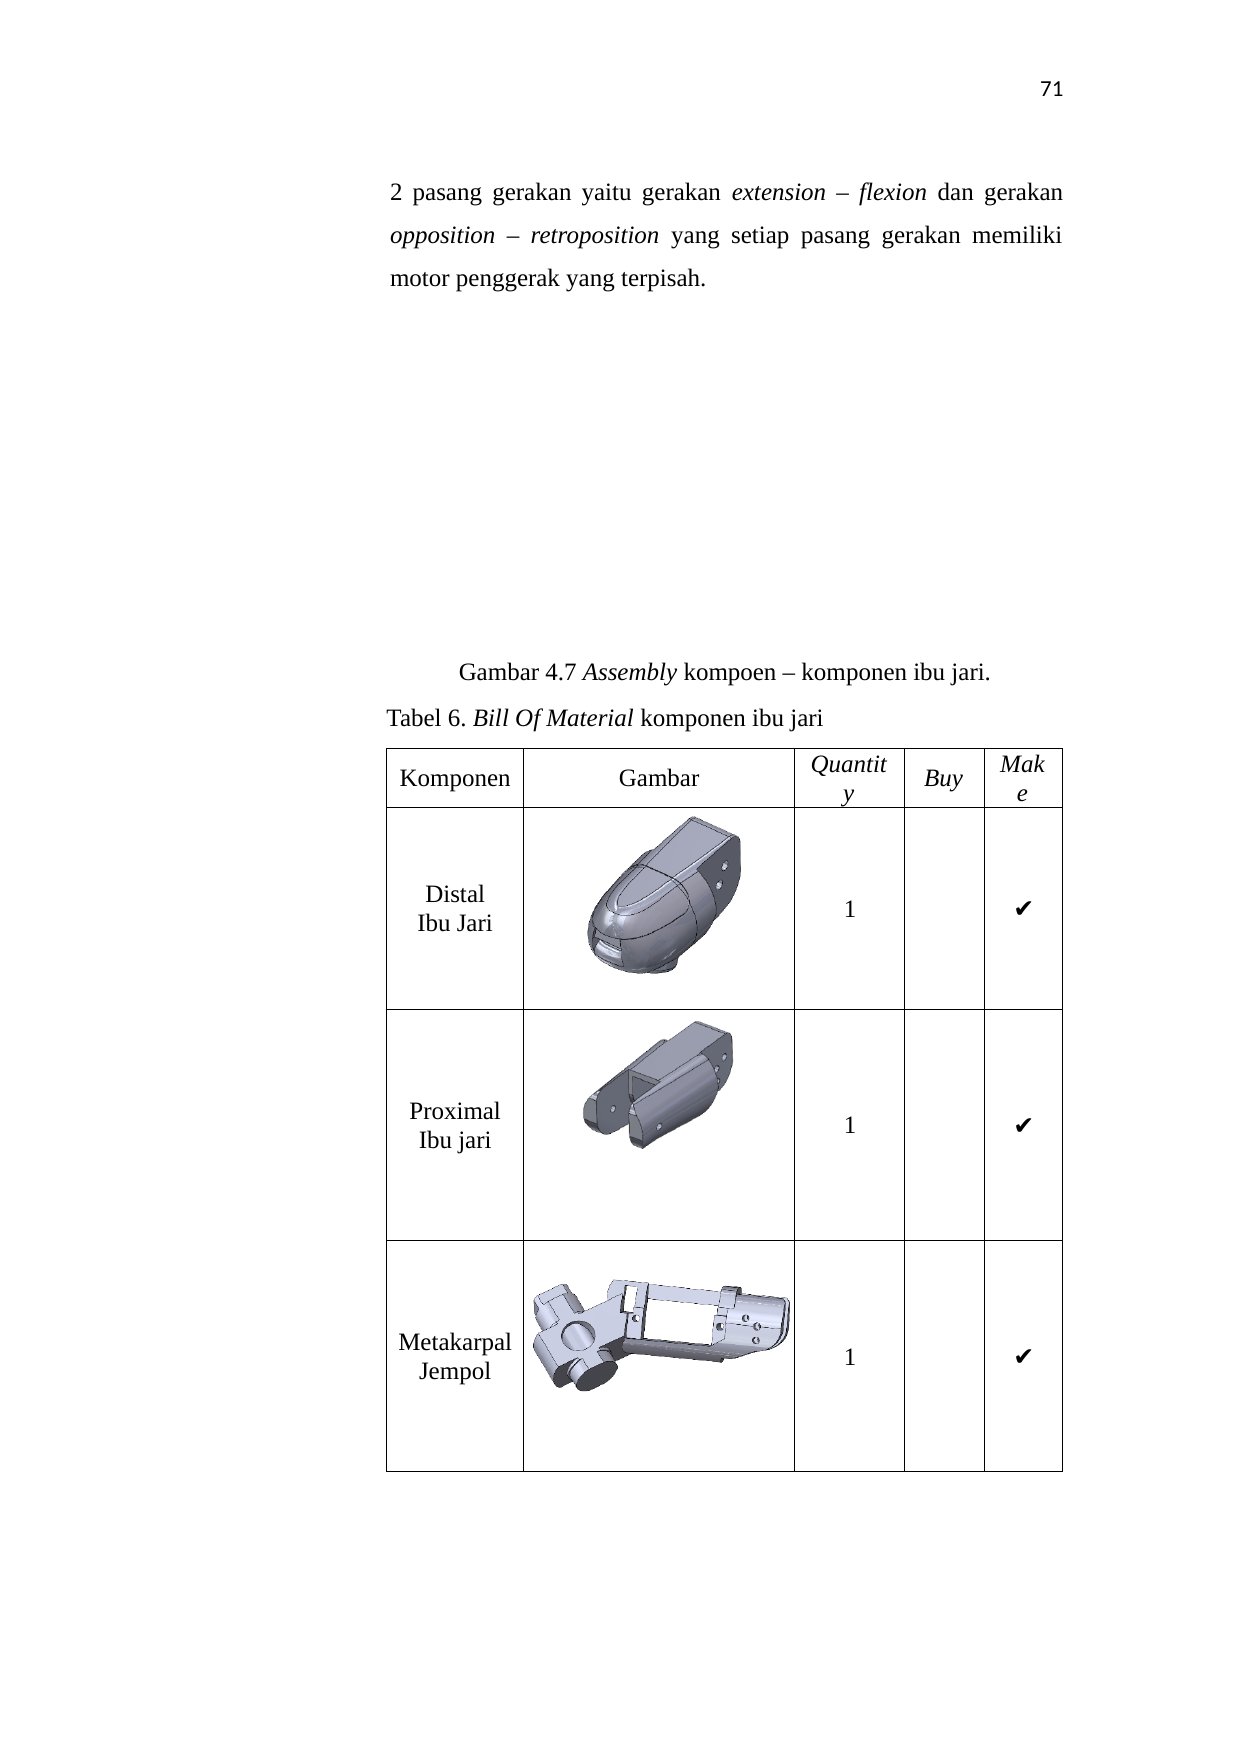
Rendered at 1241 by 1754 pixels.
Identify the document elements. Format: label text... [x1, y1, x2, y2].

table_header Quantity [795, 749, 904, 807]
table_cell [905, 1241, 984, 1471]
table_cell 1 [795, 808, 904, 1009]
text Gambar 4.7 Assembly kompoen – komponen ibu jari. [386, 657, 1063, 686]
table_cell [524, 808, 794, 1009]
table_cell [524, 1010, 794, 1240]
table_cell [905, 1010, 984, 1240]
table_cell [524, 1241, 794, 1471]
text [390, 177, 1063, 292]
table_header Make [985, 749, 1062, 807]
text Tabel 6. Bill Of Material komponen ibu jari [386, 703, 1063, 731]
table_cell Metakarpal Jempol [387, 1241, 523, 1471]
table_header Komponen [387, 749, 523, 807]
table_cell ✔ [985, 1241, 1062, 1471]
table_cell [905, 808, 984, 1009]
table_cell 1 [795, 1010, 904, 1240]
table_cell Distal Ibu Jari [387, 808, 523, 1009]
table_cell Proximal Ibu jari [387, 1010, 523, 1240]
table_cell ✔ [985, 808, 1062, 1009]
table_header Buy [905, 749, 984, 807]
table_cell 1 [795, 1241, 904, 1471]
table_header Gambar [524, 749, 794, 807]
table_cell ✔ [985, 1010, 1062, 1240]
